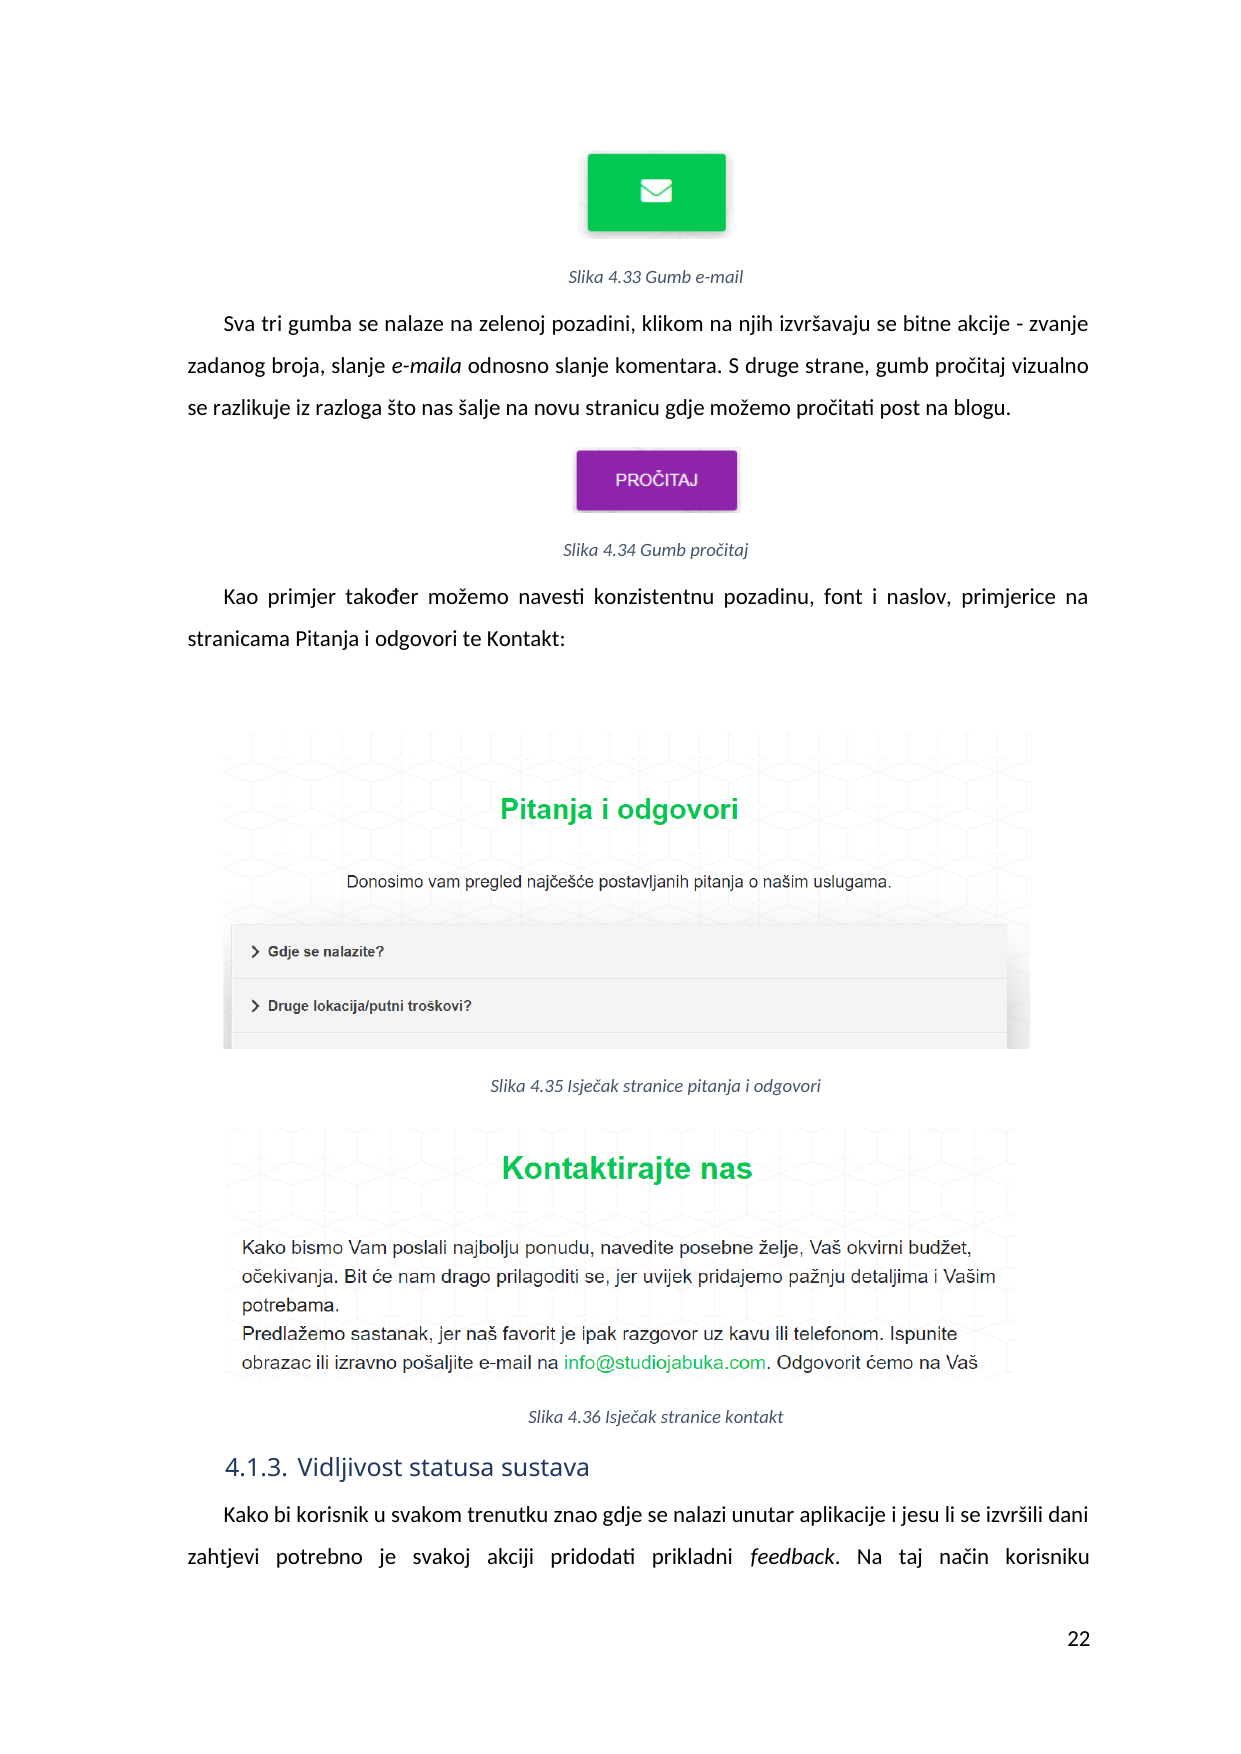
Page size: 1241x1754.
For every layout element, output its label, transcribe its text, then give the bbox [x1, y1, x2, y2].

picture [226, 1128, 1015, 1379]
subtitle Vidljivost statusa sustava [225, 1449, 1090, 1483]
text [187, 1500, 1090, 1570]
picture [578, 150, 736, 239]
picture [223, 733, 1031, 1049]
text Kao primjer također možemo navesti konzistentnu pozadinu, font i naslov, primjerice na stranicama Pitanja i odgovori te Kontakt: [187, 582, 1090, 652]
picture [572, 447, 742, 513]
text Sva tri gumba se nalaze na zelenoj pozadini, klikom na njih izvršavaju se bitne akcije - zvanje zadanog broja, slanje e-maila odnosno slanje komentara. S druge strane, gumb pročitaj vizualno se razlikuje iz razloga što nas šalje na novu stranicu gdje možemo pročitati post na blogu. [187, 309, 1090, 421]
